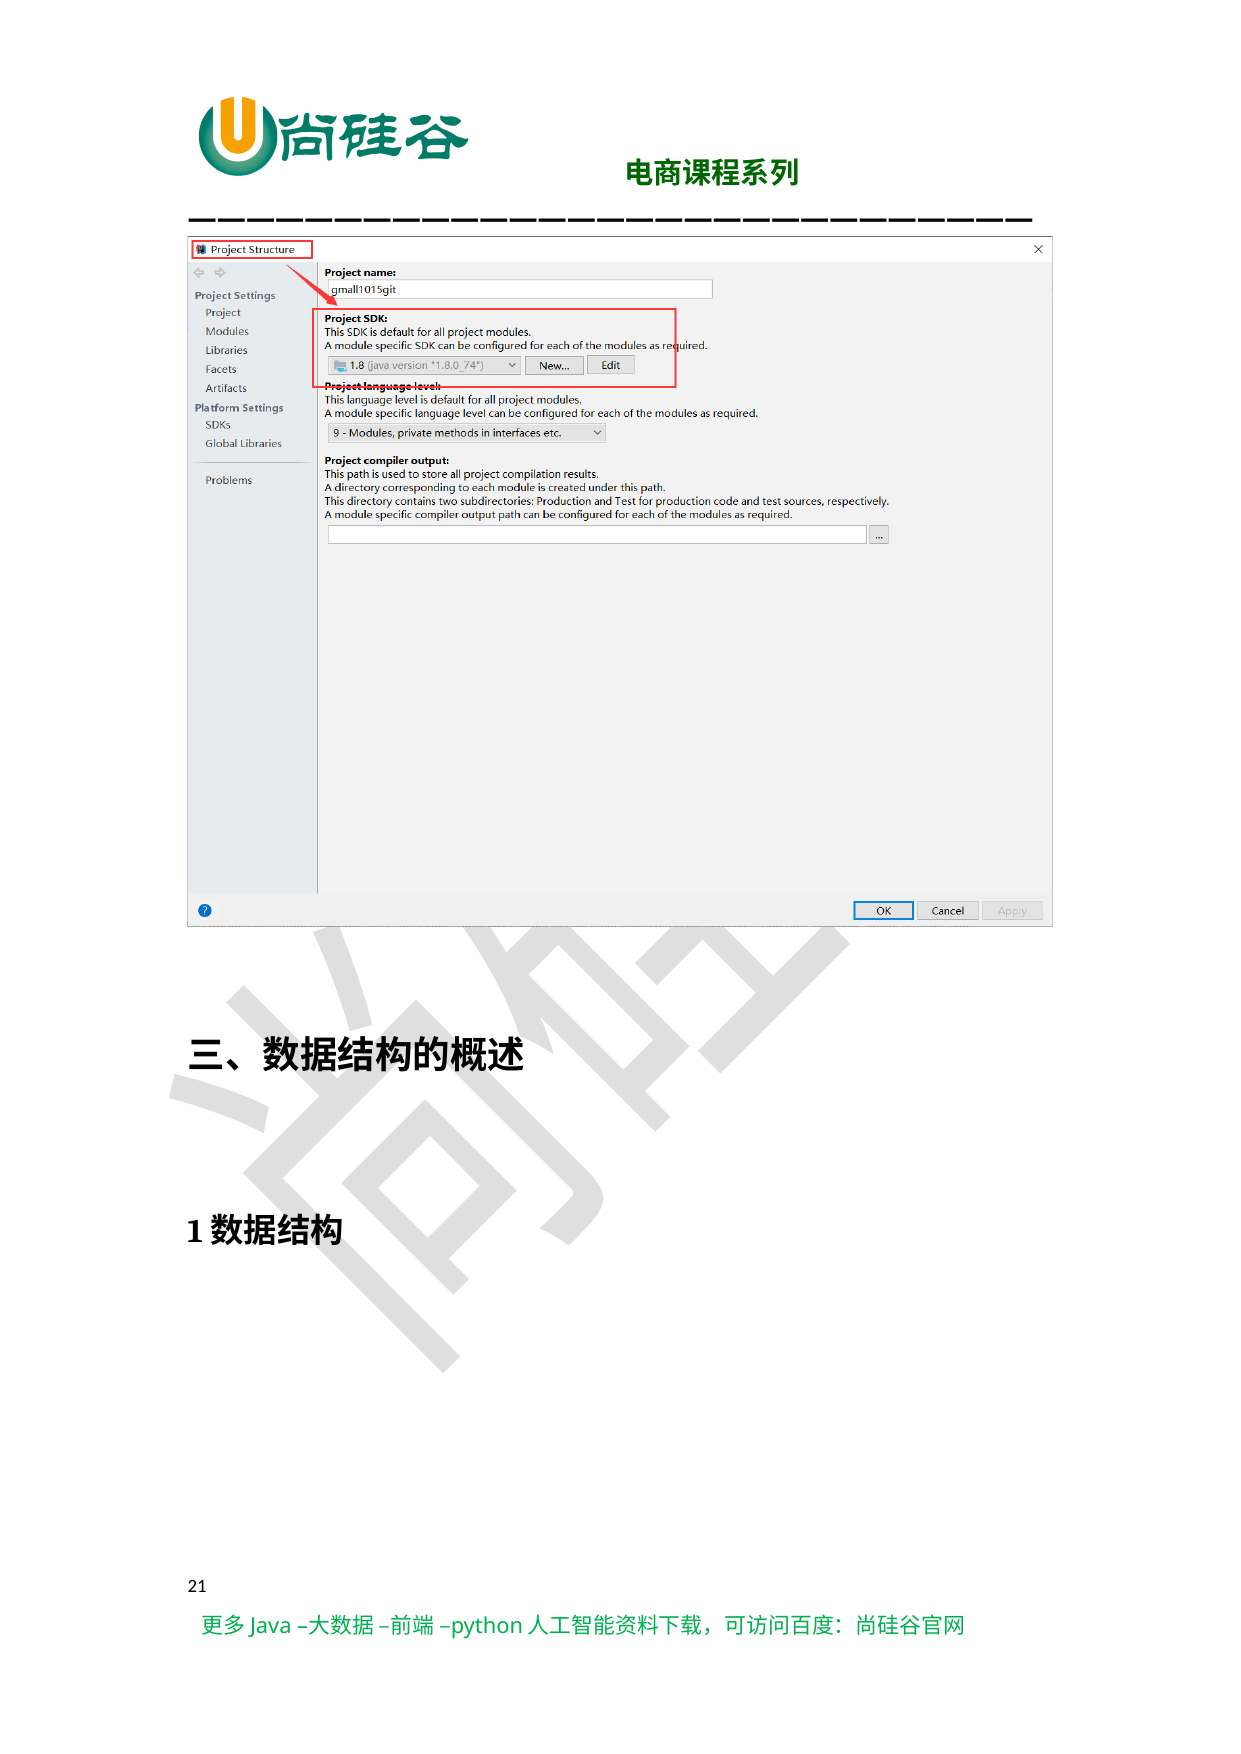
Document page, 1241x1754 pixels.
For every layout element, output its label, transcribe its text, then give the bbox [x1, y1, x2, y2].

subtitle 三、数据结构的概述 [187, 1020, 1053, 1085]
picture [187, 88, 476, 184]
picture [187, 236, 1053, 927]
subtitle 1 数据结构 [187, 1196, 1053, 1261]
